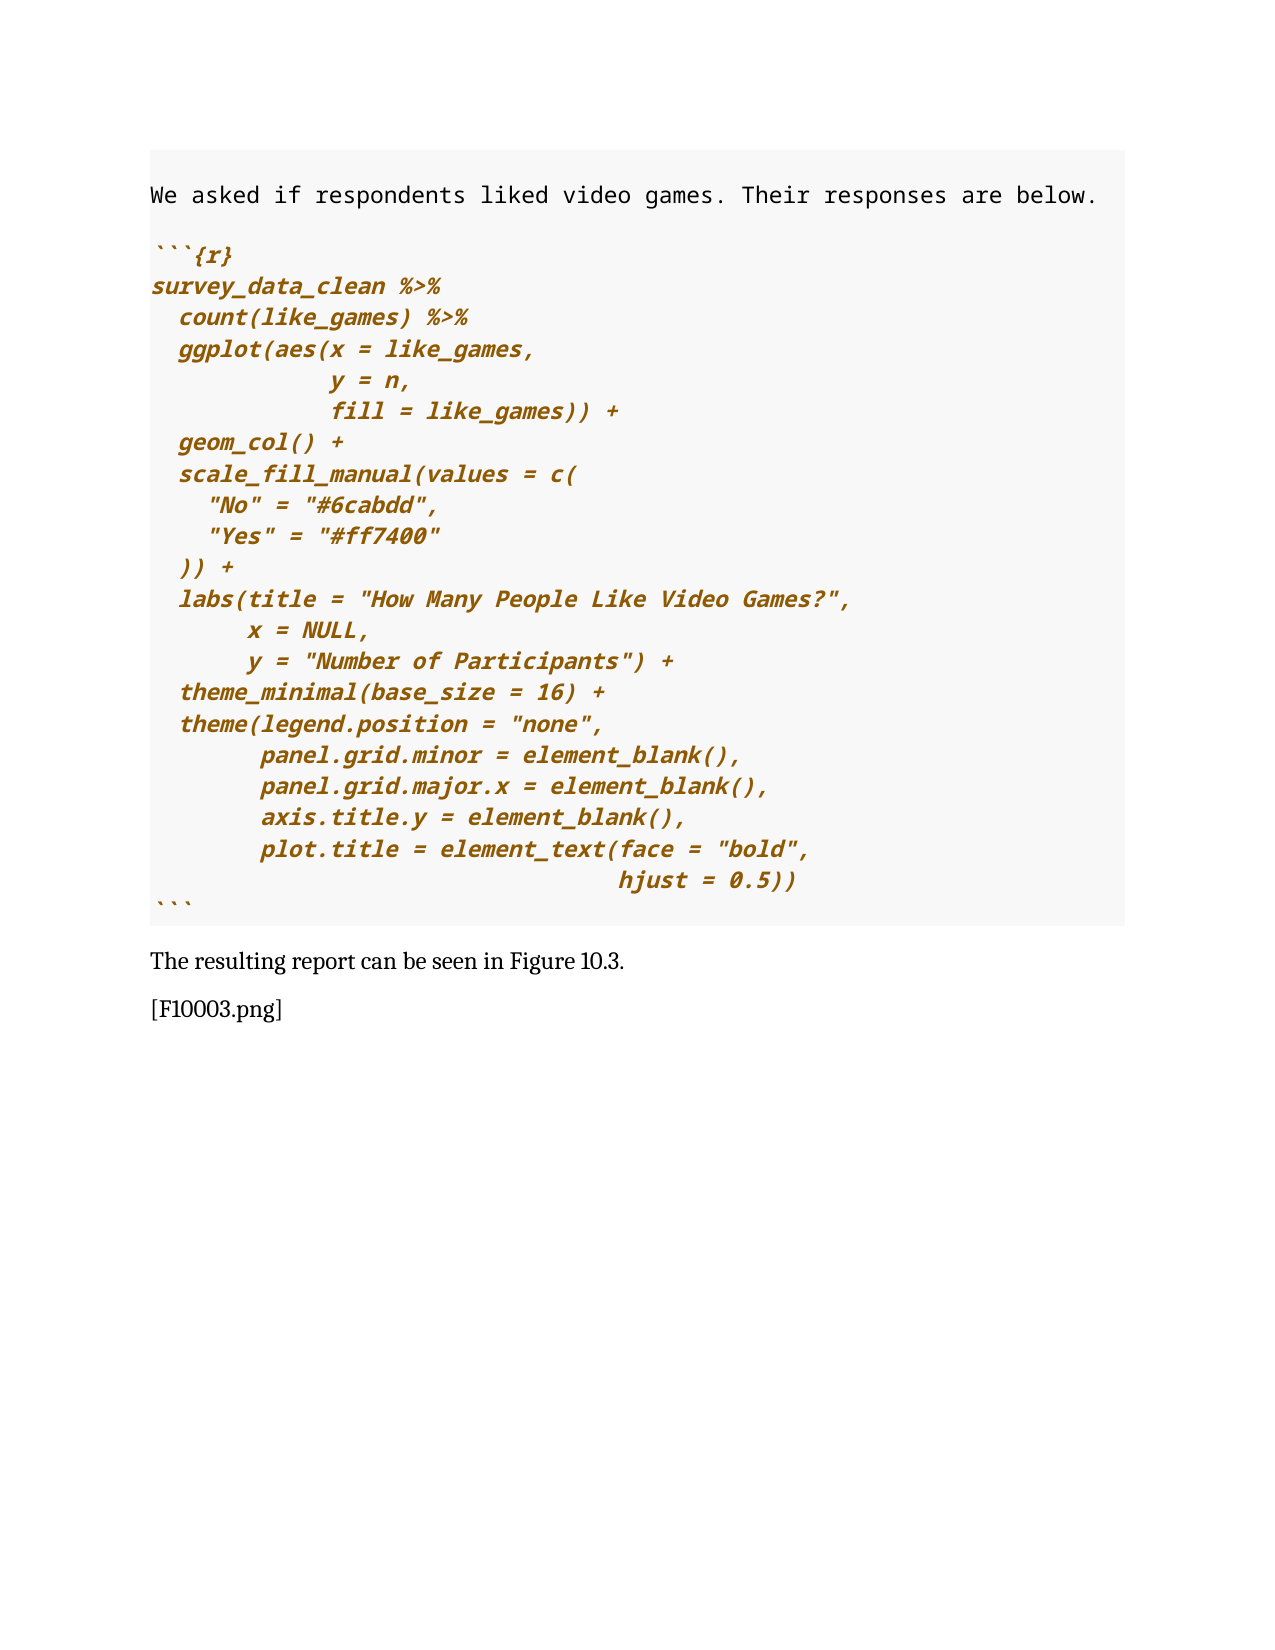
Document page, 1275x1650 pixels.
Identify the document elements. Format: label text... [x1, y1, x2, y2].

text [150, 150, 1125, 926]
text [F10003.png] [150, 994, 1125, 1023]
text The resulting report can be seen in Figure 10.3. [150, 947, 1125, 976]
